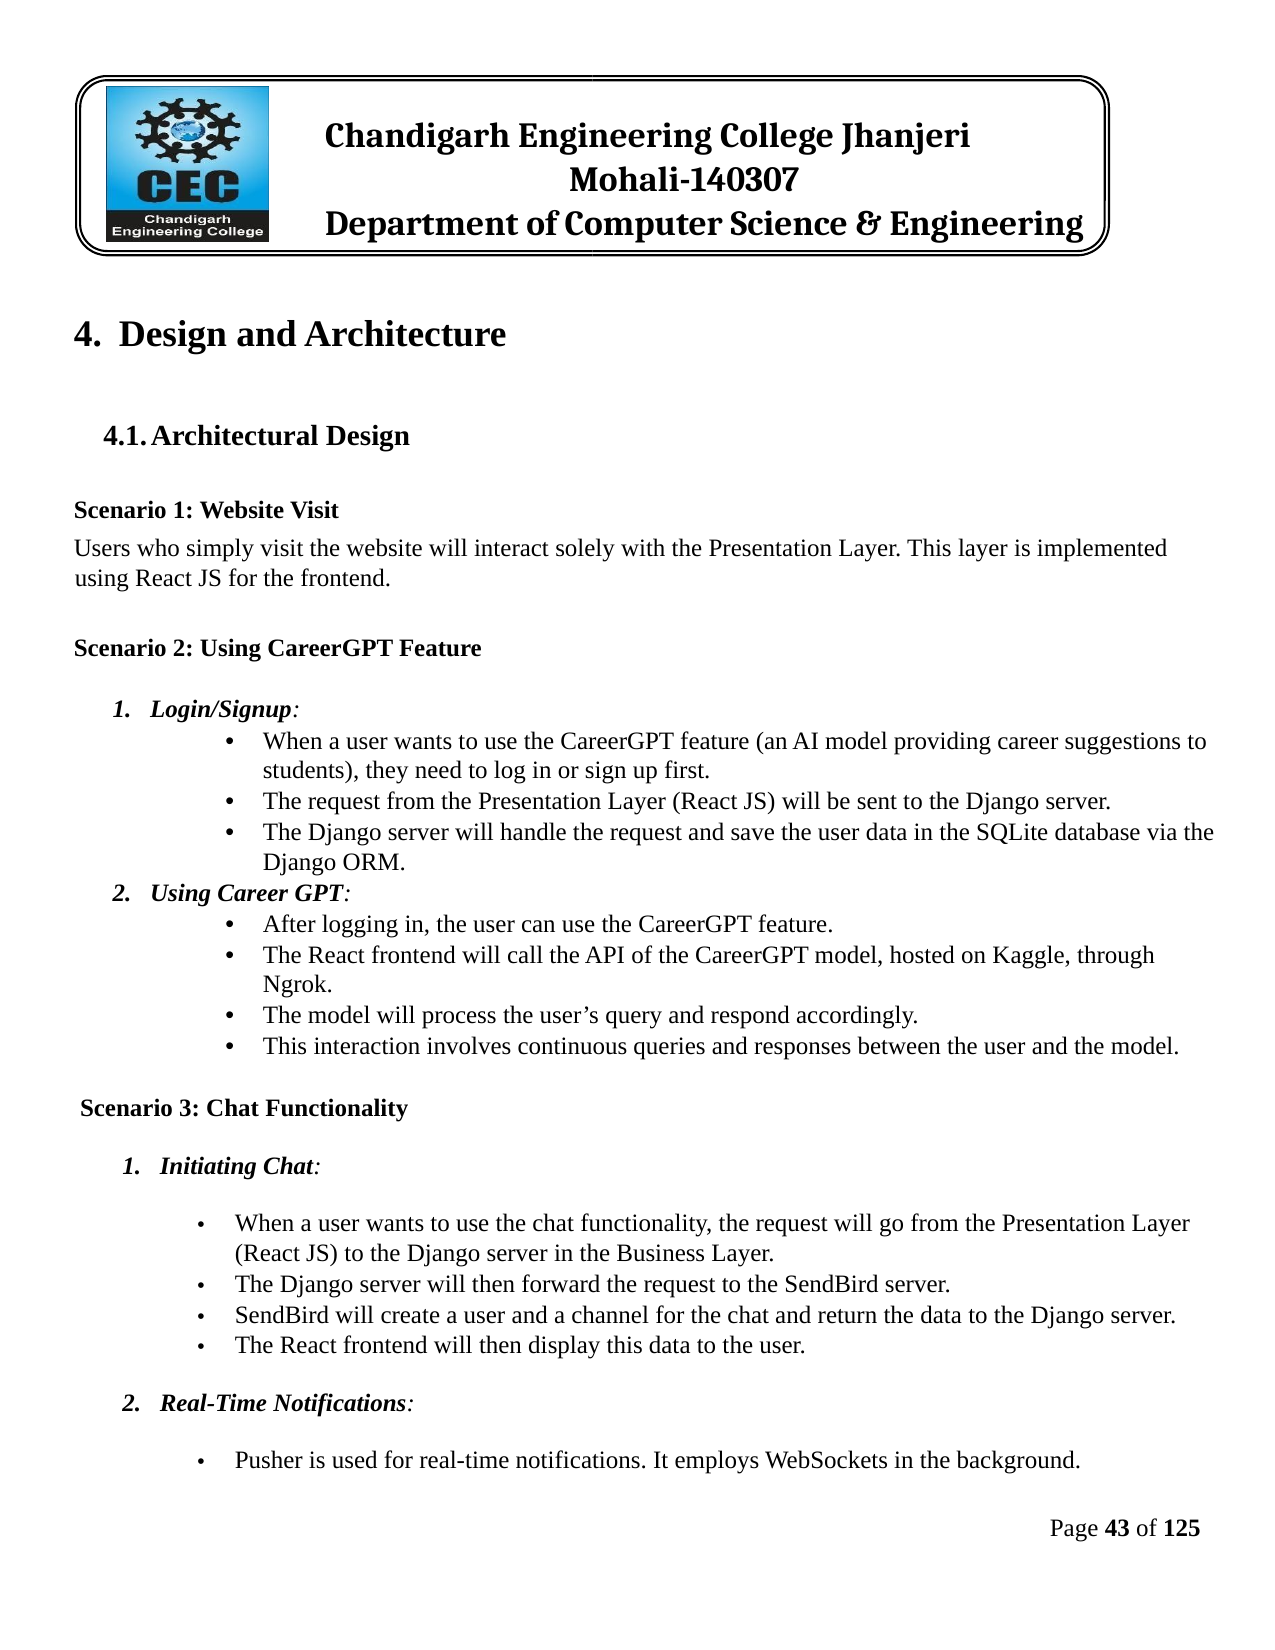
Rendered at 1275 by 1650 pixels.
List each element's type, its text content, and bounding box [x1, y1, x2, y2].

list This interaction involves continuous queries and responses between the user and the model. [225, 1031, 1214, 1060]
list Pusher is used for real-time notifications. It employs WebSockets in the background. [197, 1445, 1214, 1474]
list The model will process the user’s query and respond accordingly. [225, 1000, 1214, 1029]
subtitle Architectural Design [103, 418, 1215, 452]
text Users who simply visit the website will interact solely with the Presentation Layer. This layer is implemented using React JS for the frontend. [73, 533, 1214, 592]
list When a user wants to use the chat functionality, the request will go from the Presentation Layer (React JS) to the Django server in the Business Layer. [197, 1208, 1214, 1267]
list After logging in, the user can use the CareerGPT feature. [225, 909, 1214, 938]
list The request from the Presentation Layer (React JS) will be sent to the Django server. [225, 786, 1214, 815]
list SendBird will create a user and a channel for the chat and return the data to the Django server. [197, 1300, 1214, 1328]
list The Django server will handle the request and save the user data in the SQLite database via the Django ORM. [225, 817, 1214, 876]
list When a user wants to use the CareerGPT feature (an AI model providing career suggestions to students), they need to log in or sign up first. [225, 726, 1214, 784]
list Login/Signup: [112, 694, 1215, 723]
list The React frontend will then display this data to the user. [197, 1331, 1214, 1359]
picture [106, 86, 269, 204]
text Scenario 3: Chat Functionality [73, 1093, 1215, 1122]
text Scenario 2: Using CareerGPT Feature [73, 633, 1215, 662]
text Scenario 1: Website Visit [73, 495, 1215, 524]
subtitle Design and Architecture [73, 312, 1215, 355]
list Using Career GPT: [112, 878, 1215, 906]
list Real-Time Notifications: [122, 1388, 1215, 1417]
list The Django server will then forward the request to the SendBird server. [197, 1269, 1214, 1298]
list Initiating Chat: [122, 1151, 1215, 1180]
picture [106, 209, 269, 242]
list The React frontend will call the API of the CareerGPT model, hosted on Kaggle, through Ngrok. [225, 940, 1214, 998]
